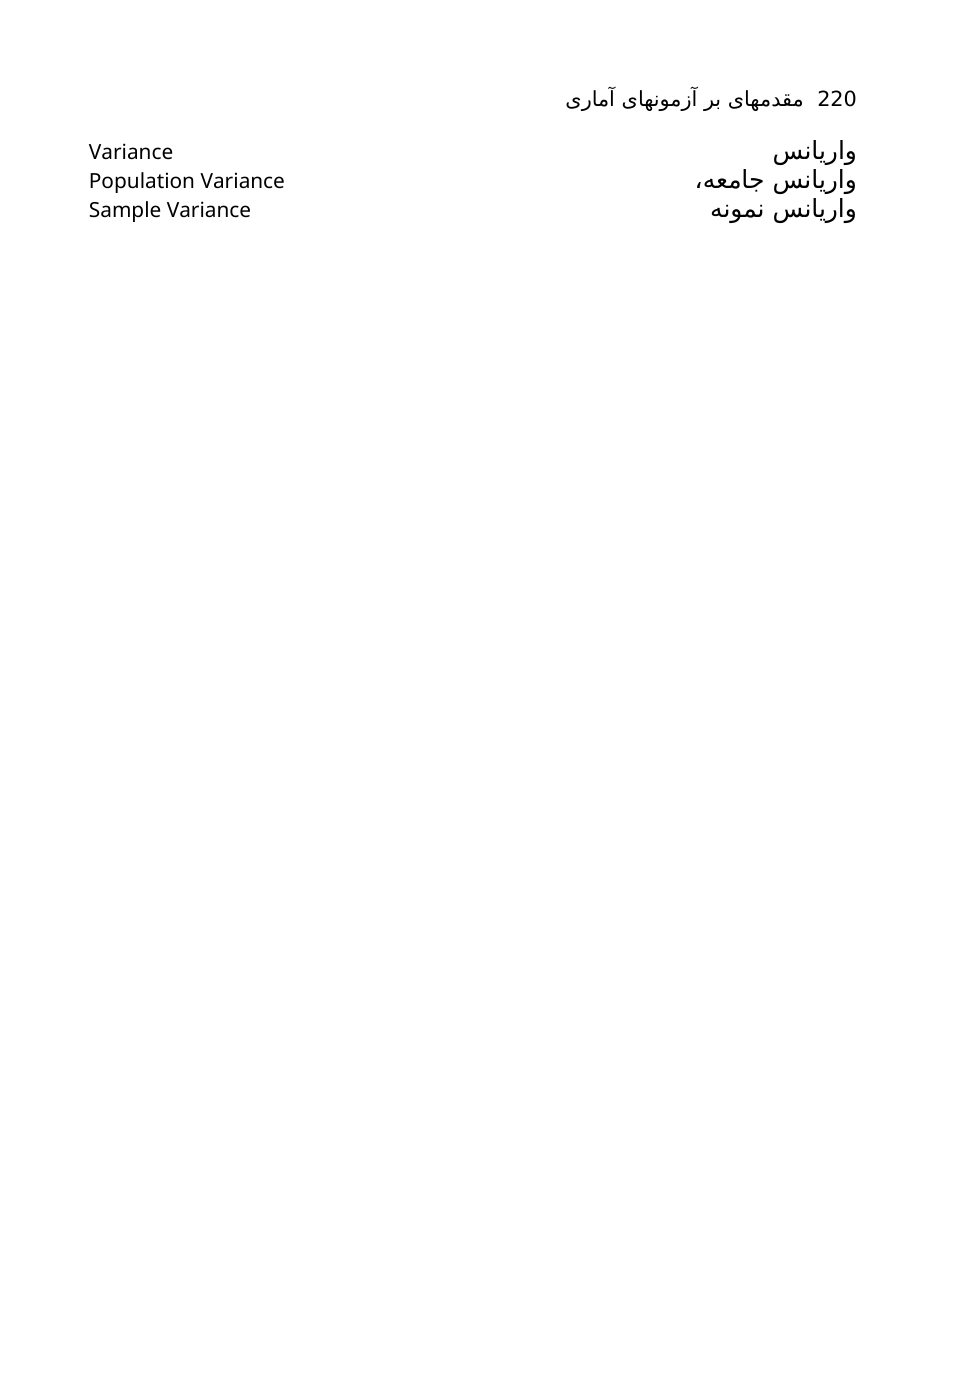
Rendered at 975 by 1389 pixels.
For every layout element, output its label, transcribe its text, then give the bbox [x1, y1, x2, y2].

text واریانس نمونه Sample Variance [89, 194, 857, 224]
text واریانس جامعه، Population Variance [89, 165, 857, 194]
text واریانس Variance [89, 136, 857, 165]
